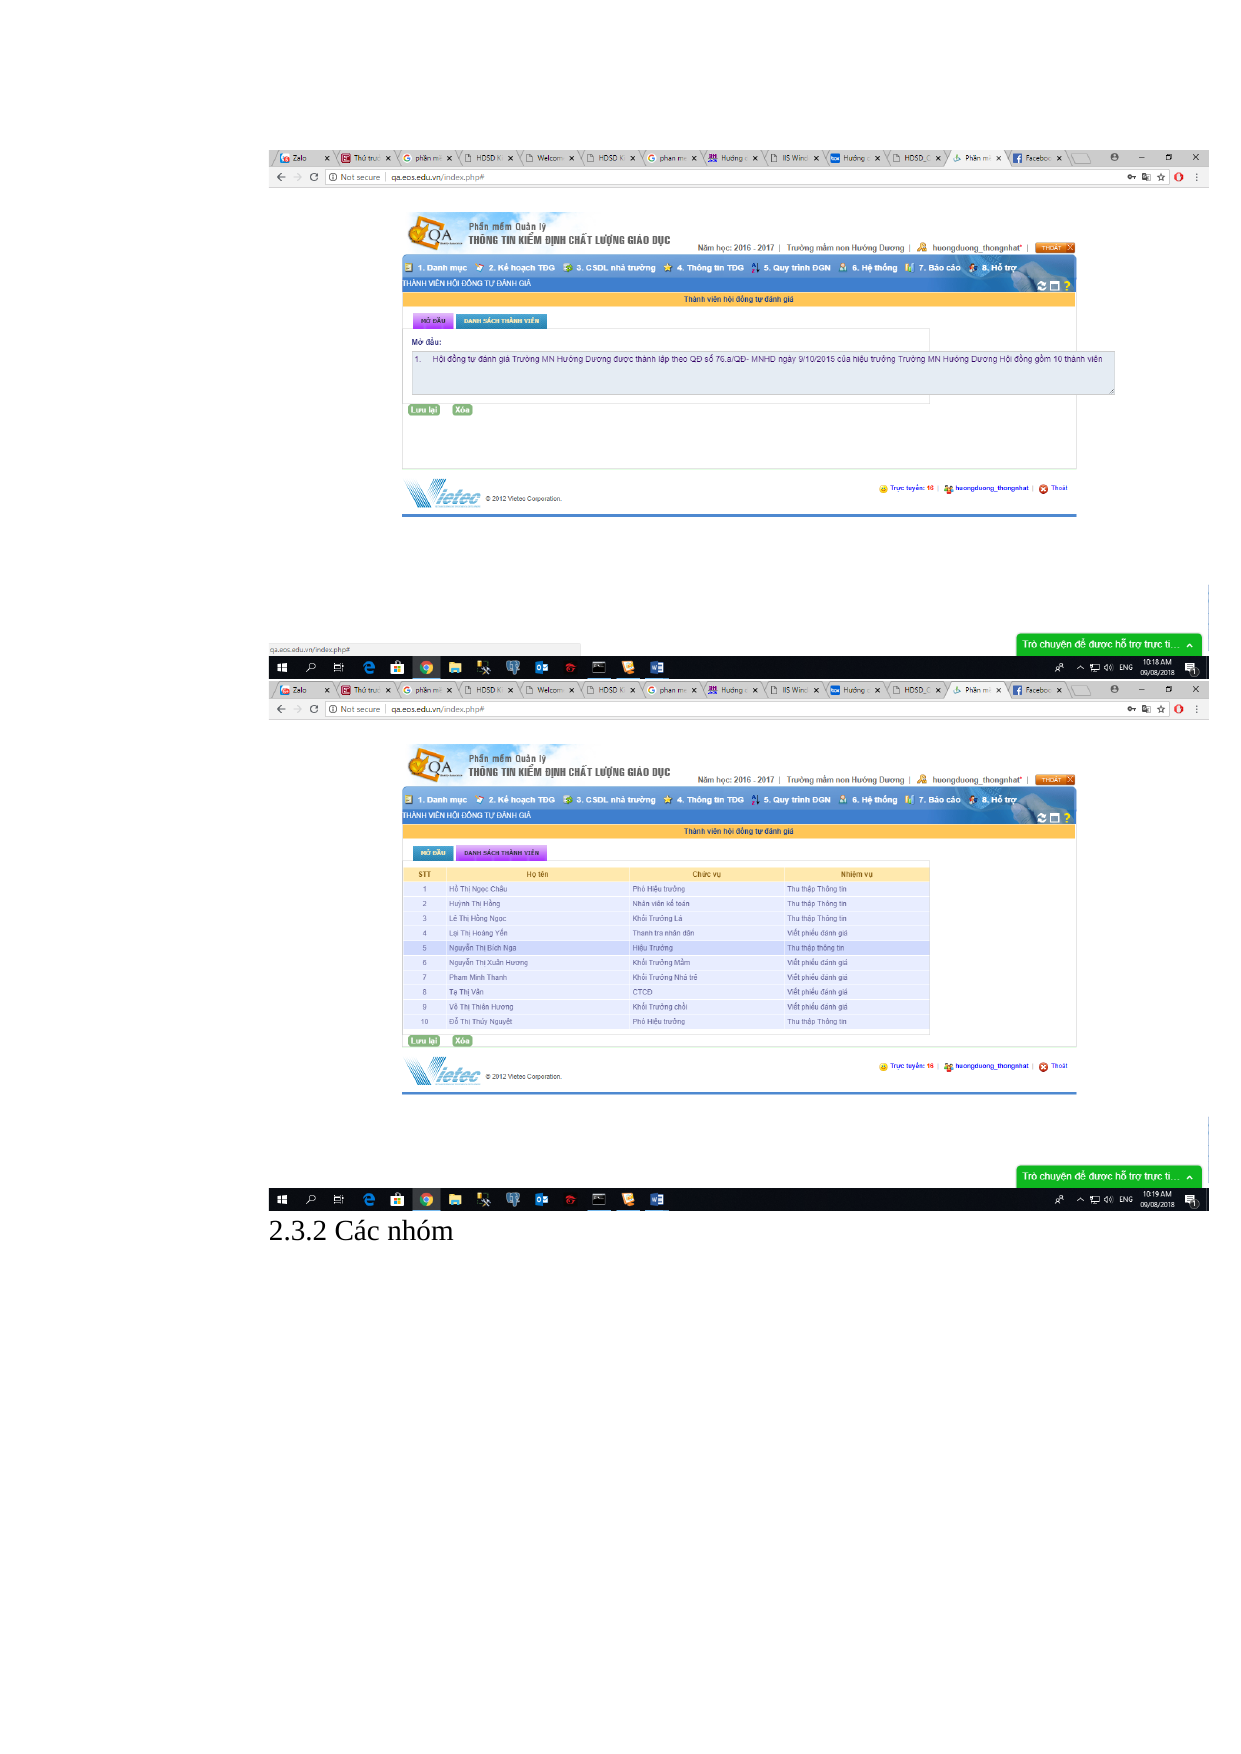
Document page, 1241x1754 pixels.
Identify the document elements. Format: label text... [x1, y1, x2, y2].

list 2.3.2 Các nhóm [269, 1213, 1090, 1246]
picture [268, 150, 1209, 679]
picture [268, 681, 1209, 1211]
